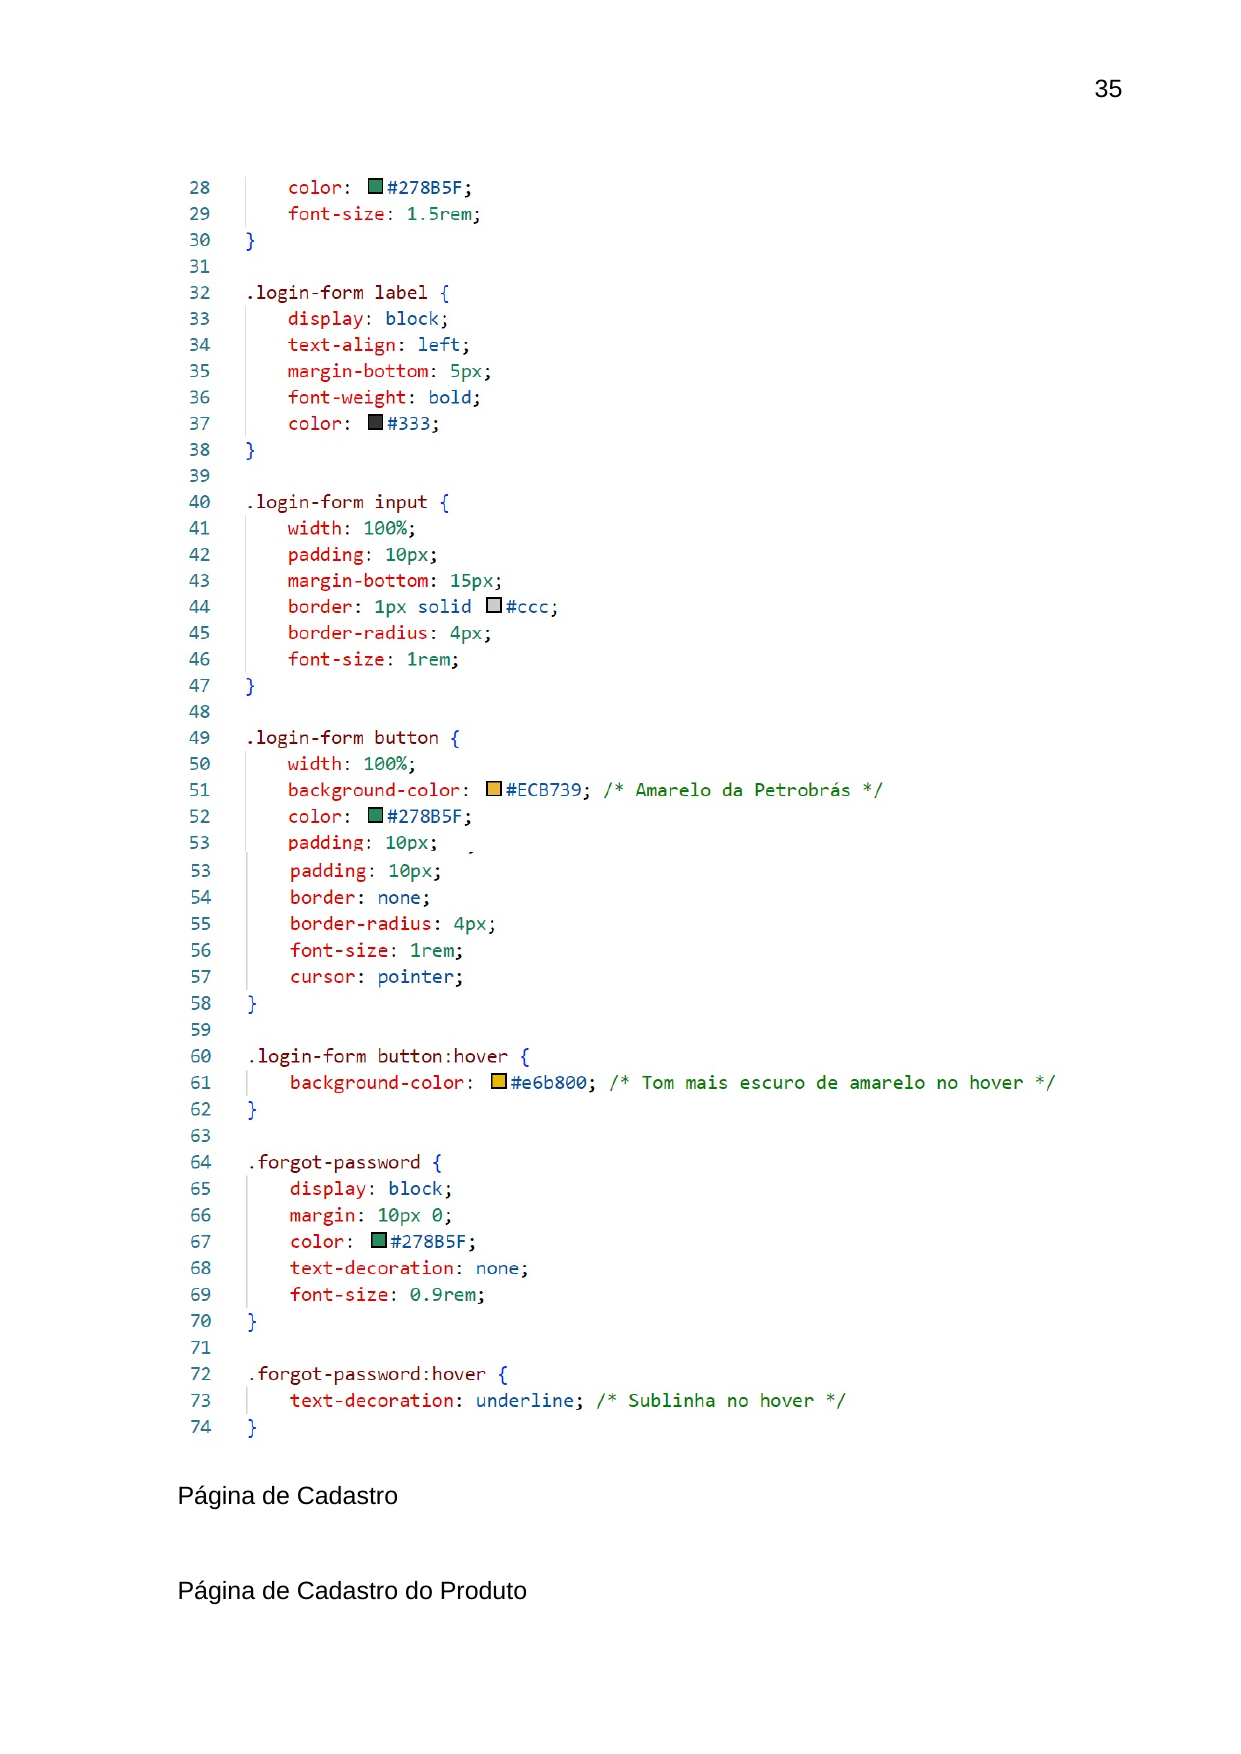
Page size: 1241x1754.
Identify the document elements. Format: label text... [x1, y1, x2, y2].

picture [177, 177, 1123, 851]
text Página de Cadastro do Produto [177, 1576, 1122, 1605]
picture [177, 852, 1123, 1462]
text Página de Cadastro [177, 1481, 1122, 1510]
